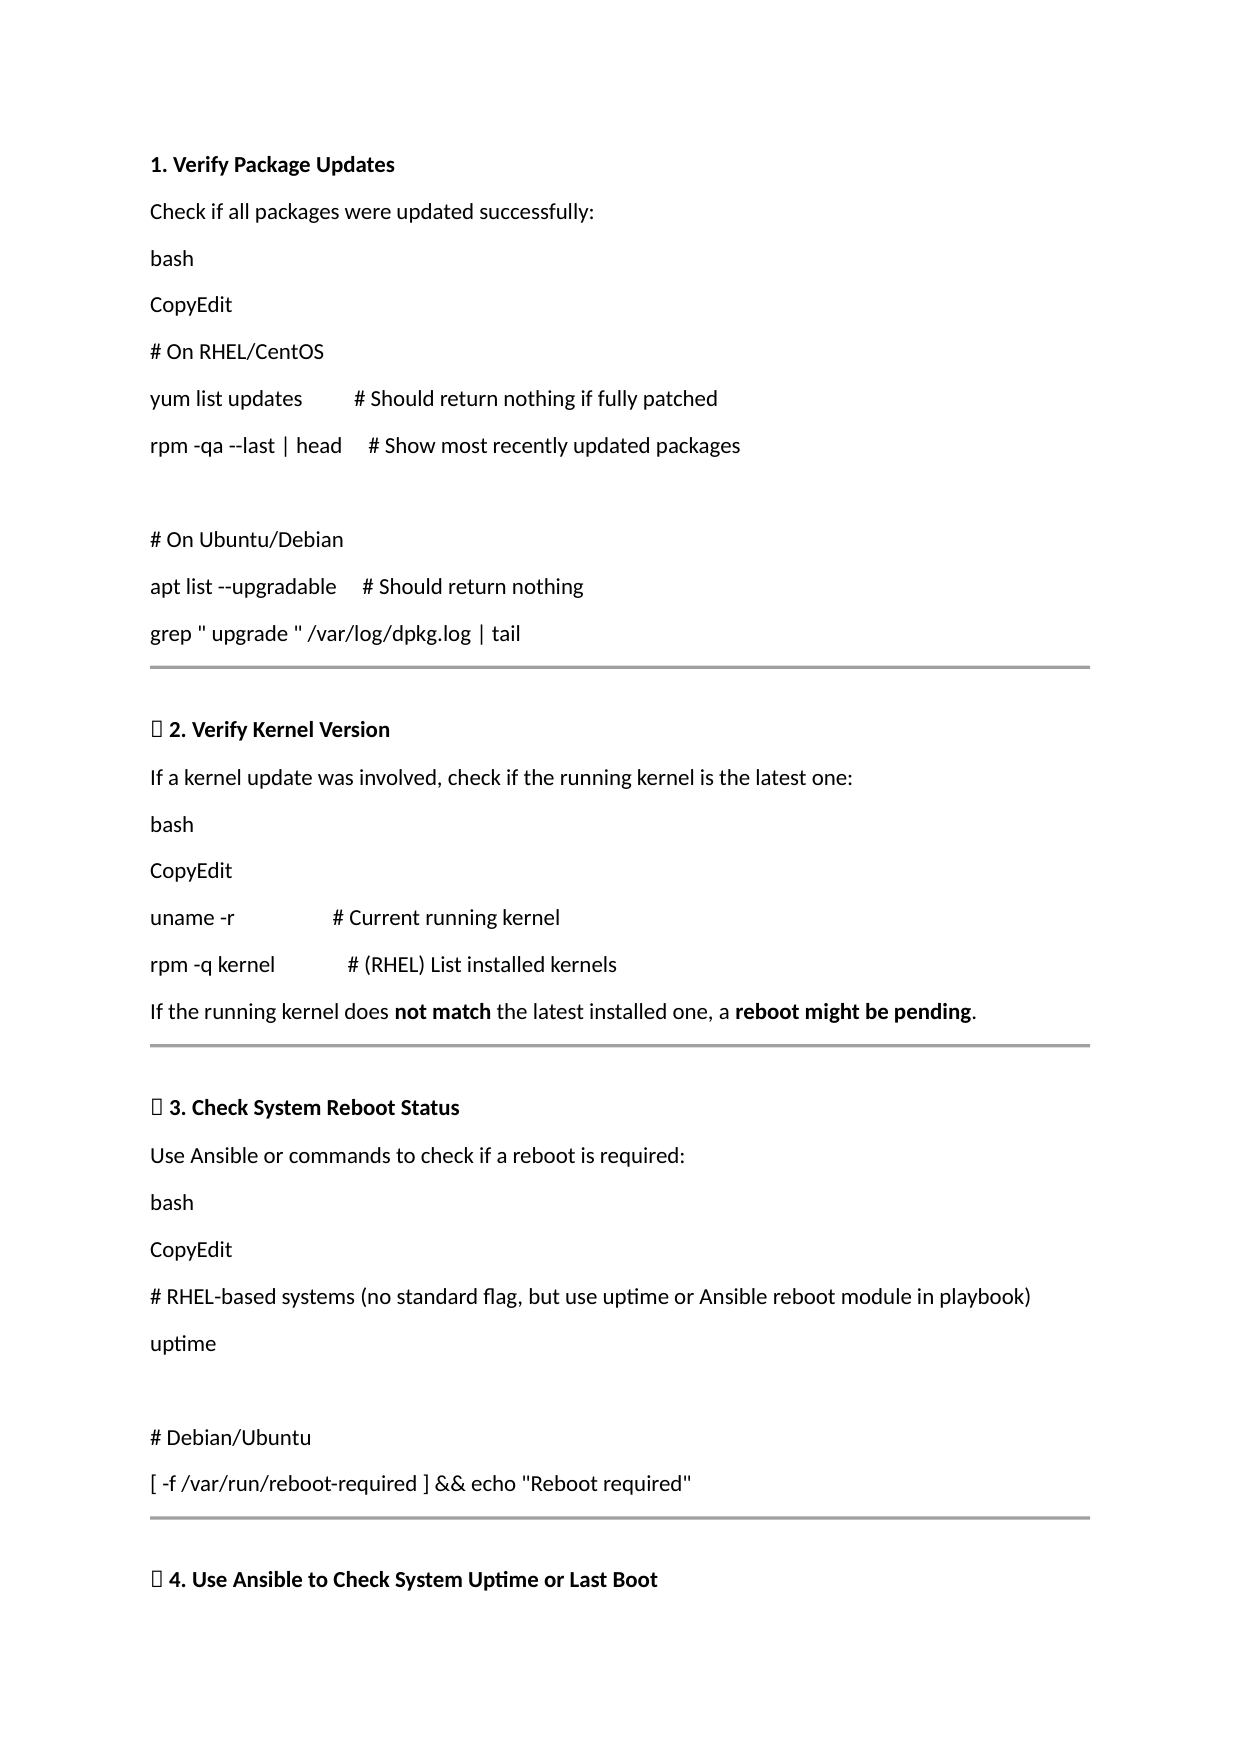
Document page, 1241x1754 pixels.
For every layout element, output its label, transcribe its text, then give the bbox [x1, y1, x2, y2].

text grep " upgrade " /var/log/dpkg.log | tail [150, 619, 1090, 647]
text rpm -q kernel # (RHEL) List installed kernels [150, 950, 1090, 978]
text If a kernel update was involved, check if the running kernel is the latest one: [150, 763, 1090, 791]
text CopyEdit [150, 857, 1090, 885]
text ✅ 2. Verify Kernel Version [150, 712, 1090, 744]
text # Debian/Ubuntu [150, 1423, 1090, 1451]
text bash [150, 244, 1090, 272]
text yum list updates # Should return nothing if fully patched [150, 384, 1090, 412]
text apt list --upgradable # Should return nothing [150, 572, 1090, 600]
text # On RHEL/CentOS [150, 337, 1090, 366]
text CopyEdit [150, 1235, 1090, 1263]
text uname -r # Current running kernel [150, 903, 1090, 932]
text bash [150, 1188, 1090, 1216]
text # RHEL-based systems (no standard flag, but use uptime or Ansible reboot module in playbook) [150, 1282, 1090, 1310]
text 1. Verify Package Updates [150, 150, 1090, 178]
text ✅ 4. Use Ansible to Check System Uptime or Last Boot [150, 1563, 1090, 1594]
text rpm -qa --last | head # Show most recently updated packages [150, 431, 1090, 459]
text CopyEdit [150, 291, 1090, 319]
text ✅ 3. Check System Reboot Status [150, 1091, 1090, 1122]
text Use Ansible or commands to check if a reboot is required: [150, 1141, 1090, 1169]
text # On Ubuntu/Debian [150, 525, 1090, 553]
text uptime [150, 1329, 1090, 1357]
text If the running kernel does not match the latest installed one, a reboot might be pending. [150, 997, 1090, 1025]
text [ -f /var/run/reboot-required ] && echo "Reboot required" [150, 1469, 1090, 1498]
text Check if all packages were updated successfully: [150, 197, 1090, 225]
text bash [150, 810, 1090, 838]
